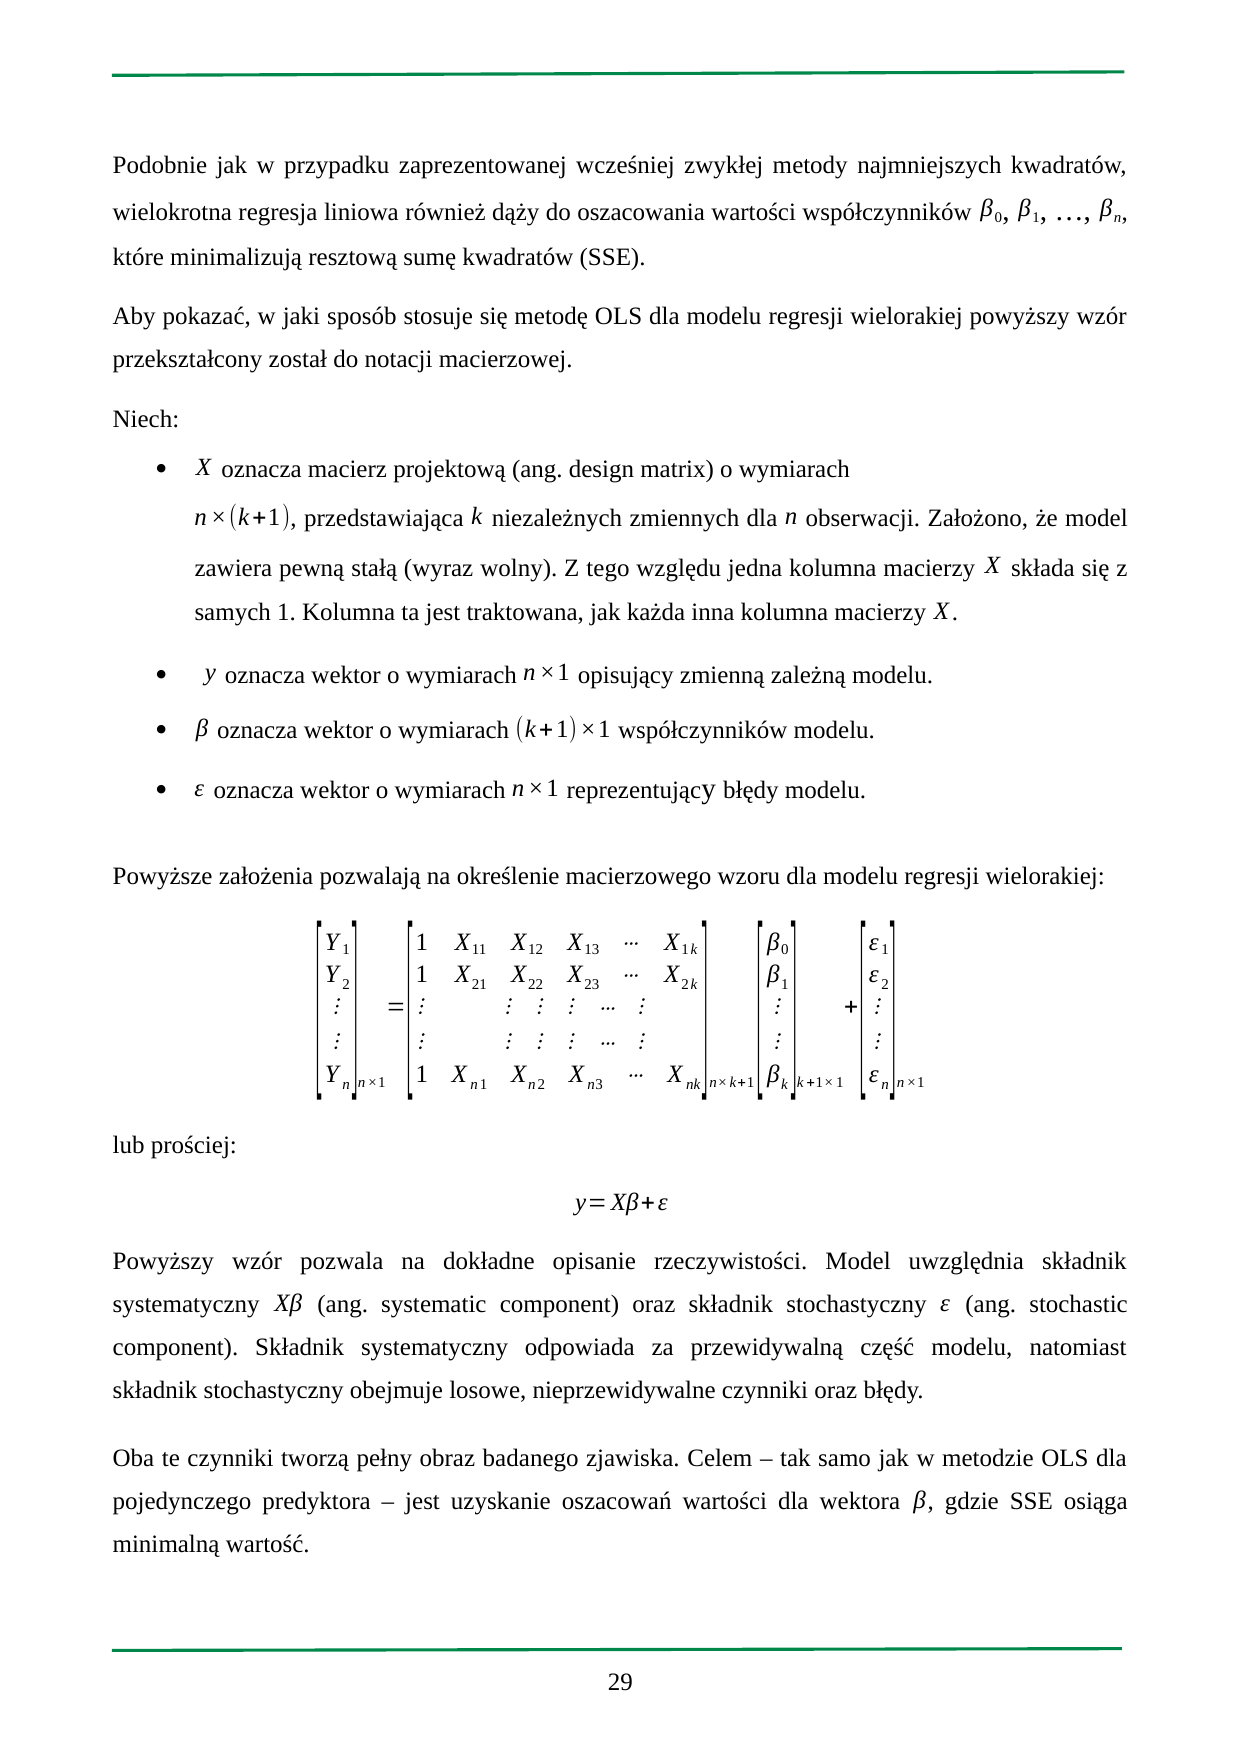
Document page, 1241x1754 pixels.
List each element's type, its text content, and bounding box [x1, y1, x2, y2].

list , przedstawiająca niezależnych zmiennych dla obserwacji. Założono, że model zawiera pewną stałą (wyraz wolny). Z tego względu jedna kolumna macierzy składa się z samych 1. Kolumna ta jest traktowana, jak każda inna kolumna macierzy . [194, 502, 1128, 625]
text Oba te czynniki tworzą pełny obraz badanego zjawiska. Celem – tak samo jak w metodzie OLS dla pojedynczego predyktora – jest uzyskanie oszacowań wartości dla wektora , gdzie SSE osiąga minimalną wartość. [112, 1443, 1128, 1558]
list oznacza wektor o wymiarach reprezentujący błędy modelu. [157, 771, 1128, 806]
list oznacza wektor o wymiarach współczynników modelu. [157, 713, 1128, 747]
list oznacza wektor o wymiarach opisujący zmienną zależną modelu. [157, 659, 1128, 689]
list oznacza macierz projektową (ang. design matrix) o wymiarach [157, 454, 1128, 485]
text Powyższy wzór pozwala na dokładne opisanie rzeczywistości. Model uwzględnia składnik systematyczny (ang. systematic component) oraz składnik stochastyczny (ang. stochastic component). Składnik systematyczny odpowiada za przewidywalną część modelu, natomiast składnik stochastyczny obejmuje losowe, nieprzewidywalne czynniki oraz błędy. [112, 1246, 1128, 1404]
text Powyższe założenia pozwalają na określenie macierzowego wzoru dla modelu regresji wielorakiej: [112, 861, 1128, 889]
text lub prościej: [112, 1130, 1128, 1158]
text Podobnie jak w przypadku zaprezentowanej wcześniej zwykłej metody najmniejszych kwadratów, wielokrotna regresja liniowa również dąży do oszacowania wartości współczynników , , …, , które minimalizują resztową sumę kwadratów (SSE). [112, 150, 1128, 270]
text Niech: [112, 404, 1128, 433]
text Aby pokazać, w jaki sposób stosuje się metodę OLS dla modelu regresji wielorakiej powyższy wzór przekształcony został do notacji macierzowej. [112, 301, 1128, 373]
